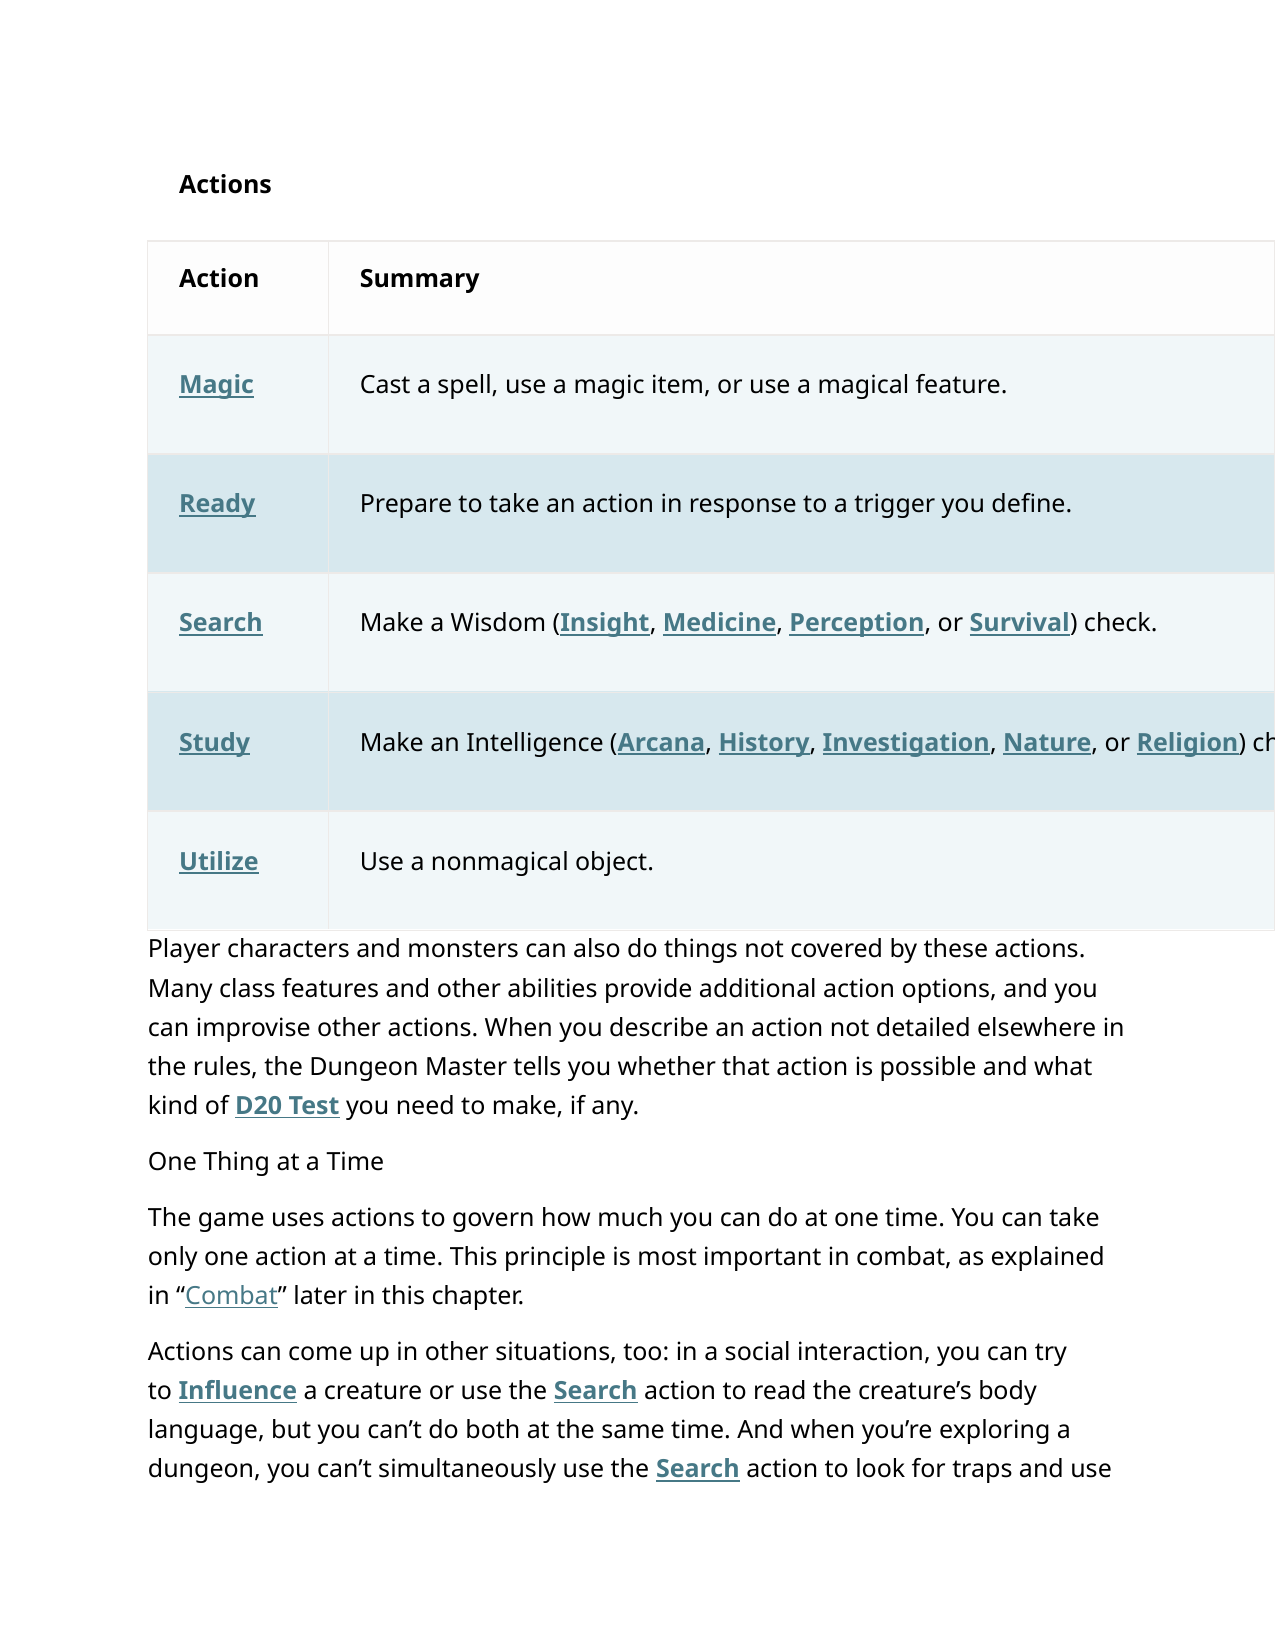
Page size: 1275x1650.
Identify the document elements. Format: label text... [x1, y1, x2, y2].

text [148, 1333, 1127, 1485]
text One Thing at a Time [148, 1143, 1127, 1178]
text Player characters and monsters can also do things not covered by these actions. Many class features and other abilities provide additional action options, and you can improvise other actions. When you describe an action not detailed elsewhere in the rules, the Dungeon Master tells you whether that action is possible and what kind of D20 Test you need to make, if any. [148, 931, 1127, 1122]
table_cell Study [148, 693, 328, 810]
table_cell Make an Intelligence (Arcana, History, Investigation, Nature, or Religion) check. [329, 693, 1274, 810]
table_cell Use a nonmagical object. [329, 812, 1274, 929]
text The game uses actions to govern how much you can do at one time. You can take only one action at a time. This principle is most important in combat, as explained in “Combat” later in this chapter. [148, 1199, 1127, 1312]
table_cell Summary [329, 242, 1274, 334]
table_cell Make a Wisdom (Insight, Medicine, Perception, or Survival) check. [329, 574, 1274, 691]
table_header Actions [148, 148, 1275, 240]
table_cell Utilize [148, 812, 328, 929]
table_cell Ready [148, 455, 328, 572]
table_cell Prepare to take an action in response to a trigger you define. [329, 455, 1274, 572]
table_cell Action [148, 242, 328, 334]
table_cell Magic [148, 336, 328, 453]
table_cell Cast a spell, use a magic item, or use a magical feature. [329, 336, 1274, 453]
table_cell Search [148, 574, 328, 691]
